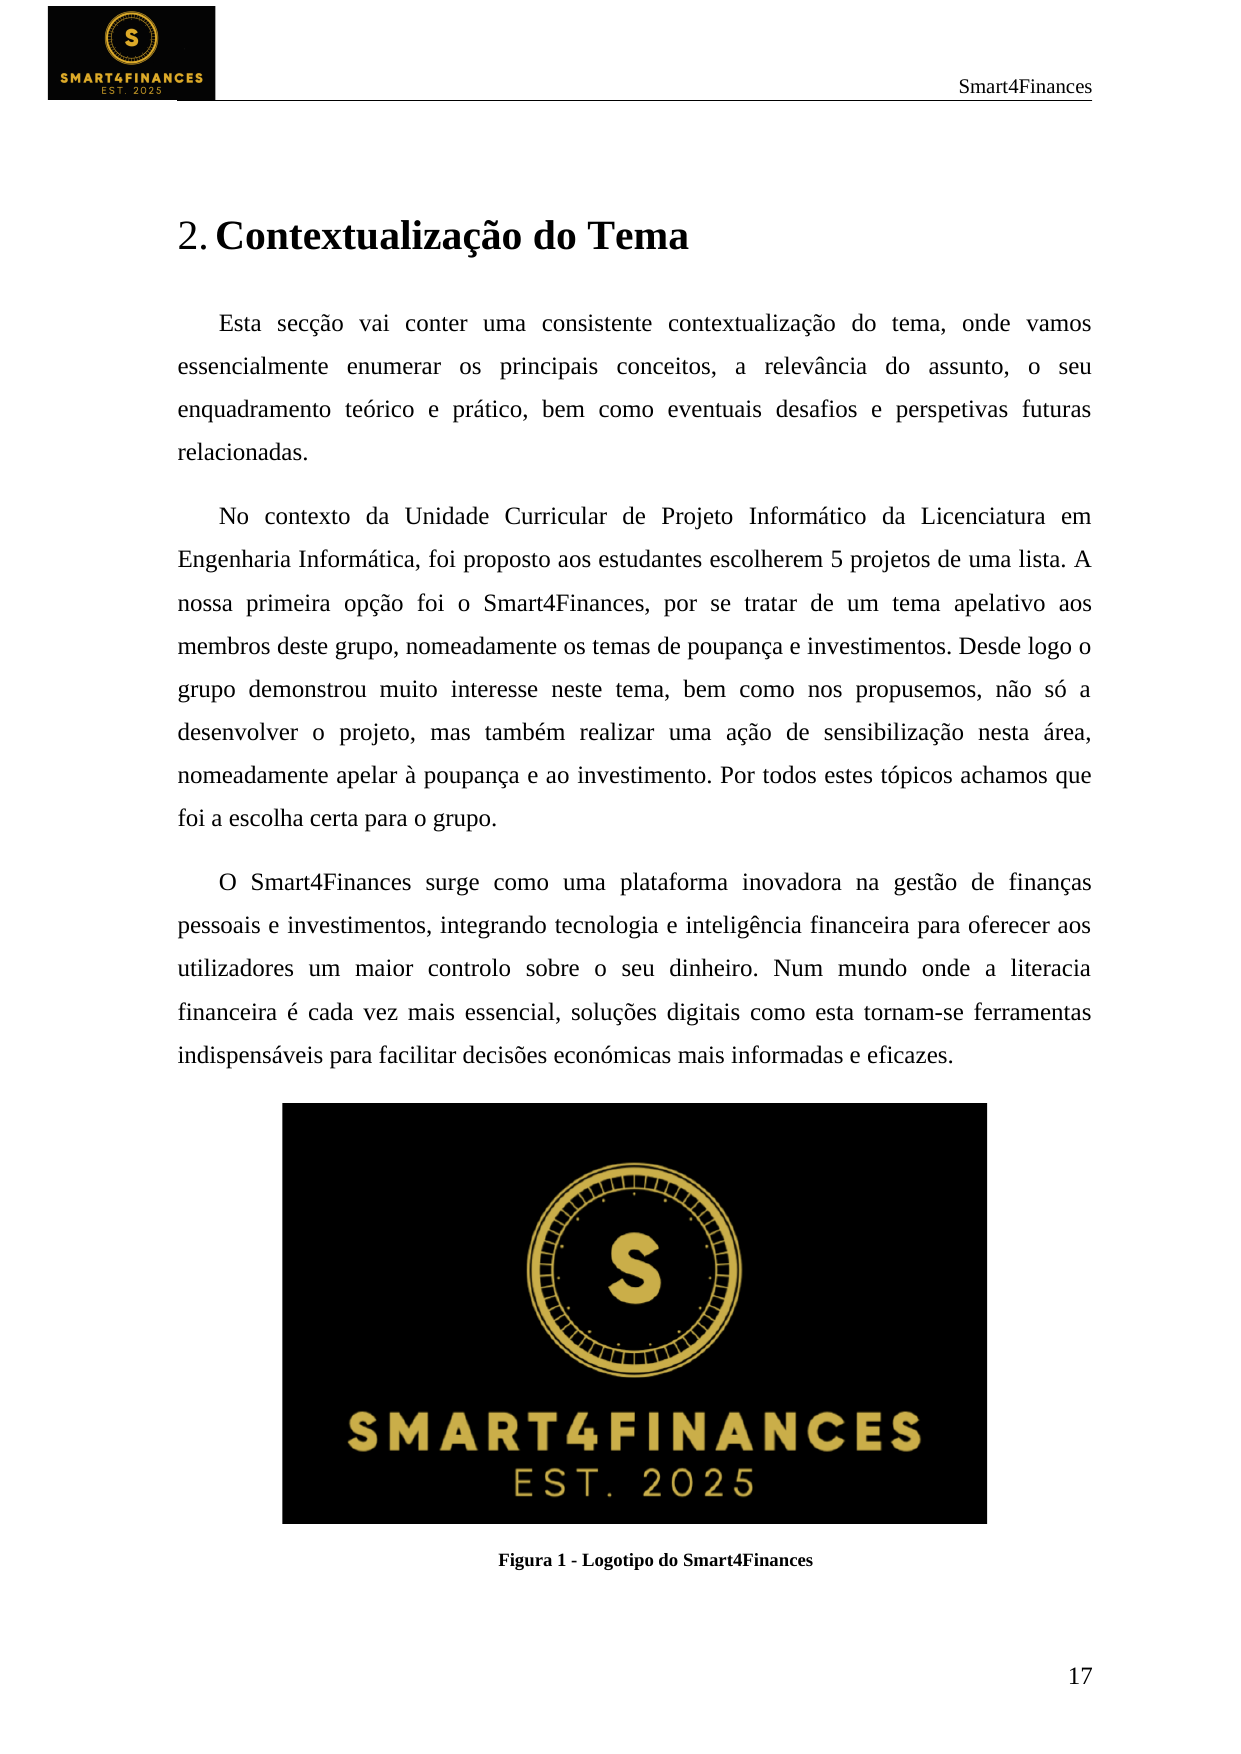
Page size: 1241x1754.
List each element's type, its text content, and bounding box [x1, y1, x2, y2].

picture [47, 6, 216, 100]
text No contexto da Unidade Curricular de Projeto Informático da Licenciatura em Engenharia Informática, foi proposto aos estudantes escolherem 5 projetos de uma lista. A nossa primeira opção foi o Smart4Finances, por se tratar de um tema apelativo aos membros deste grupo, nomeadamente os temas de poupança e investimentos. Desde logo o grupo demonstrou muito interesse neste tema, bem como nos propusemos, não só a desenvolver o projeto, mas também realizar uma ação de sensibilização nesta área, nomeadamente apelar à poupança e ao investimento. Por todos estes tópicos achamos que foi a escolha certa para o grupo. [177, 501, 1092, 832]
picture [282, 1103, 988, 1524]
text O Smart4Finances surge como uma plataforma inovadora na gestão de finanças pessoais e investimentos, integrando tecnologia e inteligência financeira para oferecer aos utilizadores um maior controlo sobre o seu dinheiro. Num mundo onde a literacia financeira é cada vez mais essencial, soluções digitais como esta tornam-se ferramentas indispensáveis para facilitar decisões económicas mais informadas e eficazes. [177, 867, 1092, 1068]
text Esta secção vai conter uma consistente contextualização do tema, onde vamos essencialmente enumerar os principais conceitos, a relevância do assunto, o seu enquadramento teórico e prático, bem como eventuais desafios e perspetivas futuras relacionadas. [177, 308, 1092, 466]
subtitle Contextualização do Tema [177, 210, 1092, 258]
